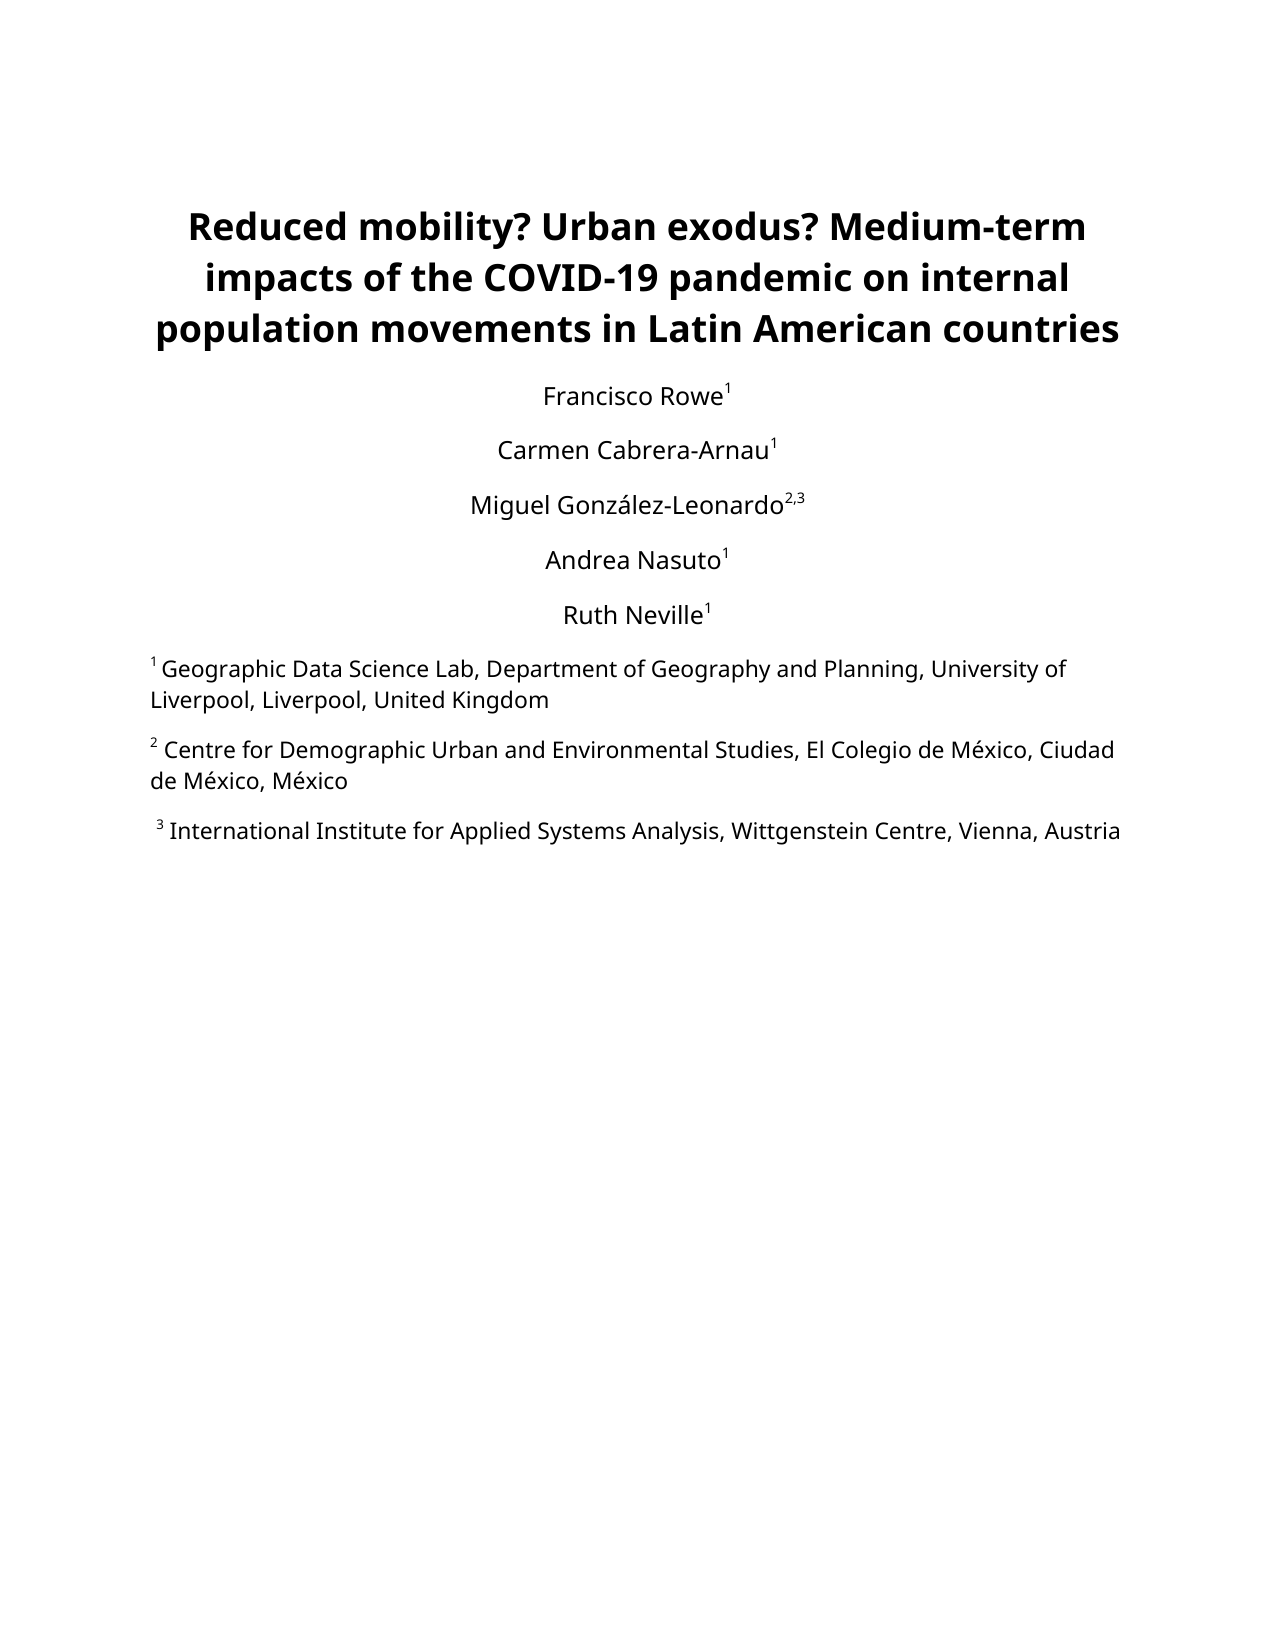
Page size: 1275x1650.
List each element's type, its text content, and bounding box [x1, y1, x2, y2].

text Francisco Rowe1 [150, 378, 1125, 412]
text Miguel González-Leonardo2,3 [150, 488, 1125, 522]
title Reduced mobility? Urban exodus? Medium-term impacts of the COVID-19 pandemic on internal population movements in Latin American countries [150, 200, 1125, 353]
text 3 International Institute for Applied Systems Analysis, Wittgenstein Centre, Vienna, Austria [150, 815, 1125, 846]
text Carmen Cabrera-Arnau1 [150, 433, 1125, 467]
text Ruth Neville1 [150, 598, 1125, 632]
text 1 Geographic Data Science Lab, Department of Geography and Planning, University of Liverpool, Liverpool, United Kingdom [150, 653, 1125, 715]
text 2 Centre for Demographic Urban and Environmental Studies, El Colegio de México, Ciudad de México, México [150, 734, 1125, 796]
text Andrea Nasuto1 [150, 543, 1125, 577]
